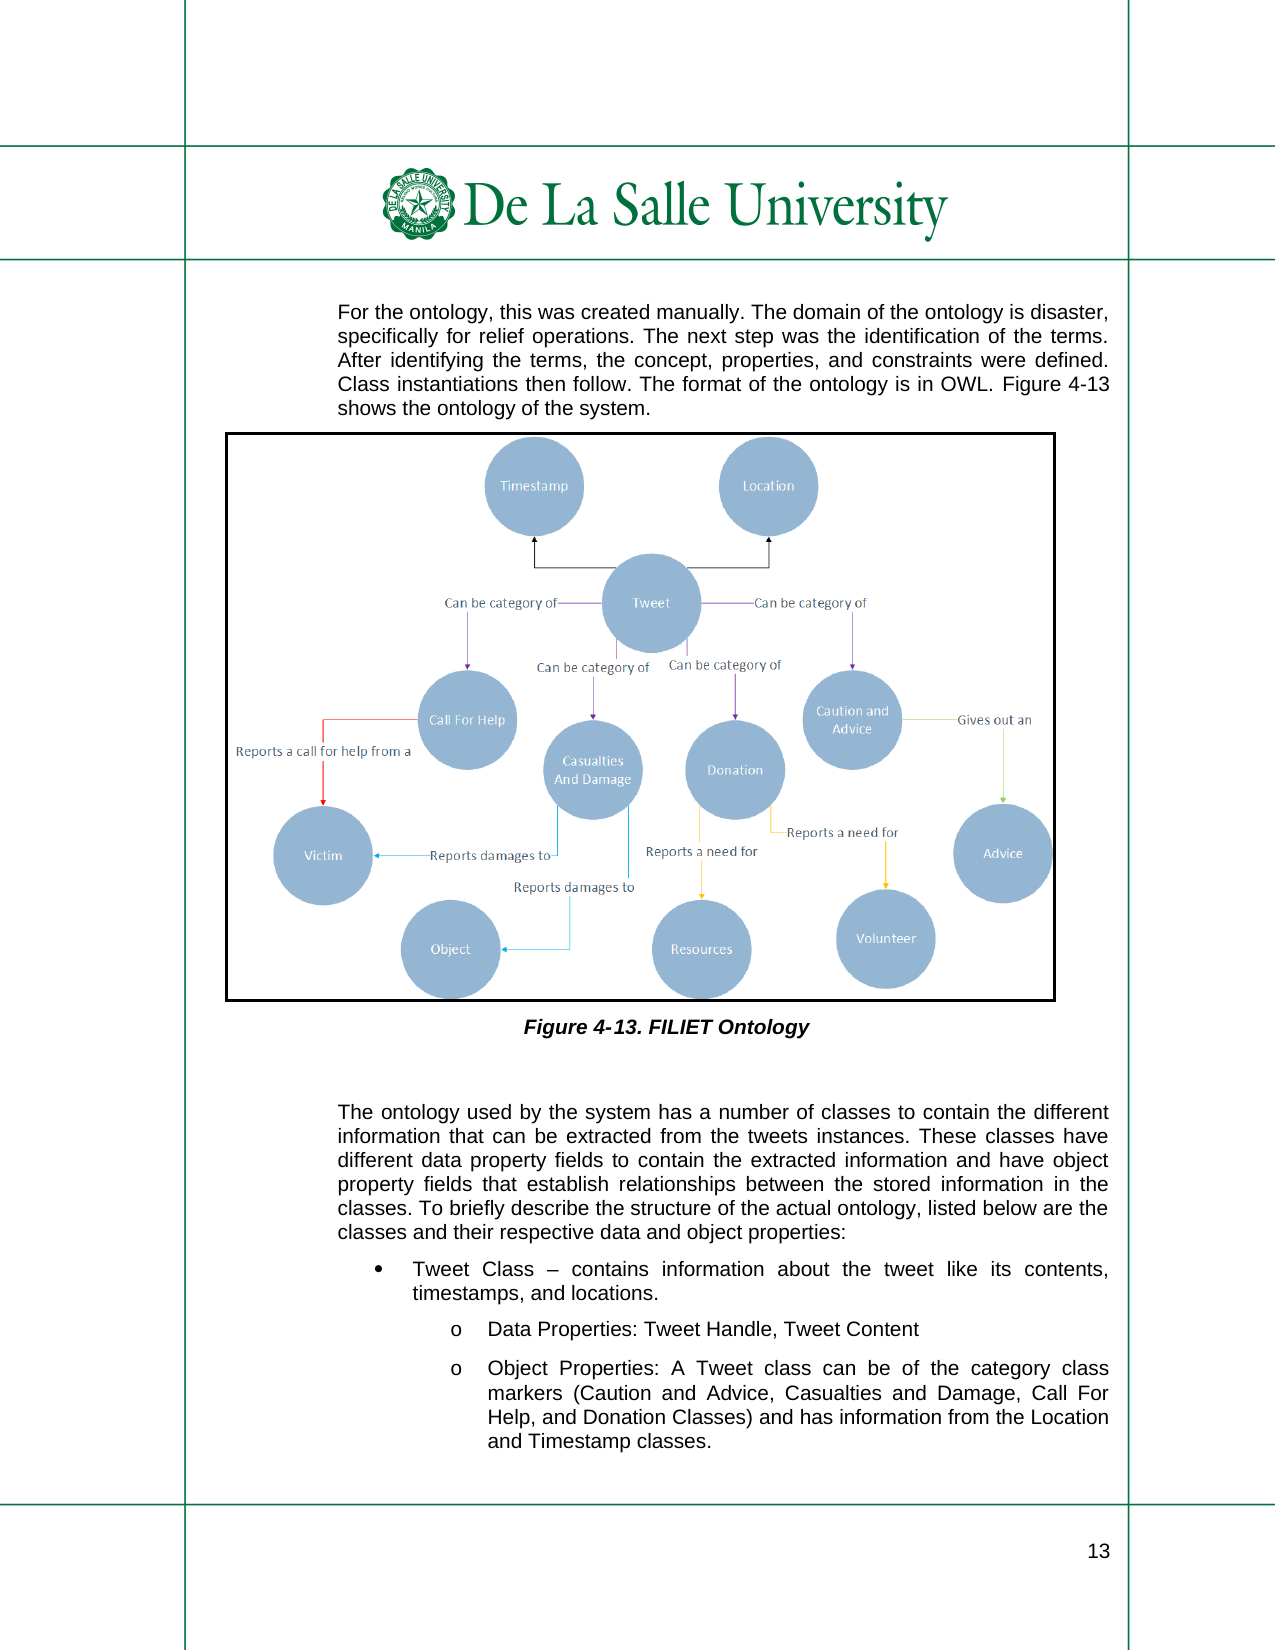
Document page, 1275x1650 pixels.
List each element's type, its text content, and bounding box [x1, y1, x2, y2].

list Tweet Class – contains information about the tweet like its contents, timestamps, and locations. [375, 1256, 1110, 1304]
list Object Properties: A Tweet class can be of the category class markers (Caution and Advice, Casualties and Damage, Call For Help, and Donation Classes) and has information from the Location and Timestamp classes. [450, 1355, 1110, 1453]
list Data Properties: Tweet Handle, Tweet Content [450, 1317, 1110, 1343]
picture [0, 0, 1275, 1650]
text The ontology used by the system has a number of classes to contain the different information that can be extracted from the tweets instances. These classes have different data property fields to contain the extracted information and have object property fields that establish relationships between the stored information in the classes. To briefly describe the structure of the actual ontology, listed below are the classes and their respective data and object properties: [337, 1100, 1110, 1244]
